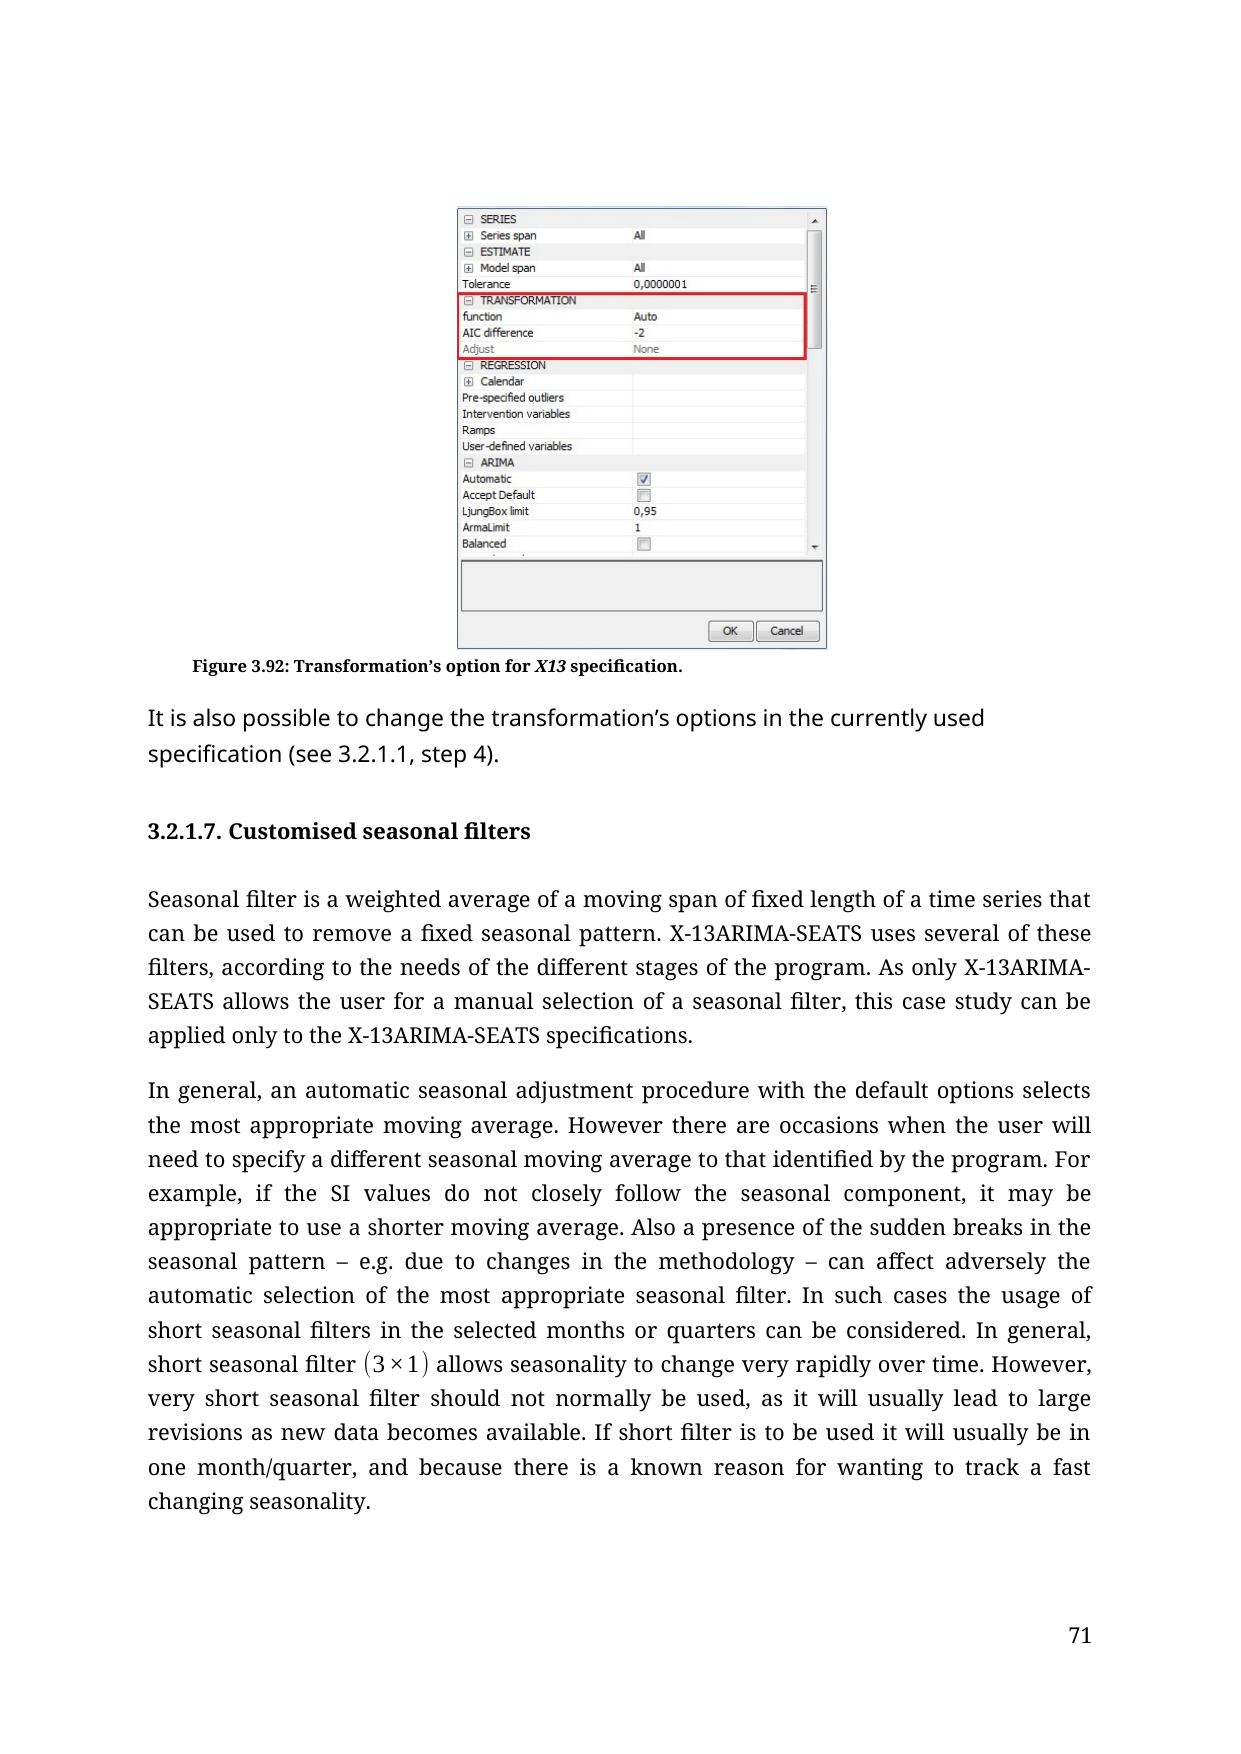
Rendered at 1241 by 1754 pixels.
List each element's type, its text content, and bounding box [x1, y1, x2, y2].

list It is also possible to change the transformation’s options in the currently used specification (see 3.2.1.1, step 4). [148, 702, 1092, 769]
subtitle Customised seasonal filters [148, 816, 1092, 846]
text In general, an automatic seasonal adjustment procedure with the default options selects the most appropriate moving average. However there are occasions when the user will need to specify a different seasonal moving average to that identified by the program. For example, if the SI values do not closely follow the seasonal component, it may be appropriate to use a shorter moving average. Also a presence of the sudden breaks in the seasonal pattern – e.g. due to changes in the methodology – can affect adversely the automatic selection of the most appropriate seasonal filter. In such cases the usage of short seasonal filters in the selected months or quarters can be considered. In general, short seasonal filter allows seasonality to change very rapidly over time. However, very short seasonal filter should not normally be used, as it will usually lead to large revisions as new data becomes available. If short filter is to be used it will usually be in one month/quarter, and because there is a known reason for wanting to track a fast changing seasonality. [148, 1076, 1092, 1516]
text Seasonal filter is a weighted average of a moving span of fixed length of a time series that can be used to remove a fixed seasonal pattern. X-13ARIMA-SEATS uses several of these filters, according to the needs of the different stages of the program. As only X-13ARIMA-SEATS allows the user for a manual selection of a seasonal filter, this case study can be applied only to the X-13ARIMA-SEATS specifications. [148, 884, 1092, 1050]
picture [457, 206, 828, 650]
